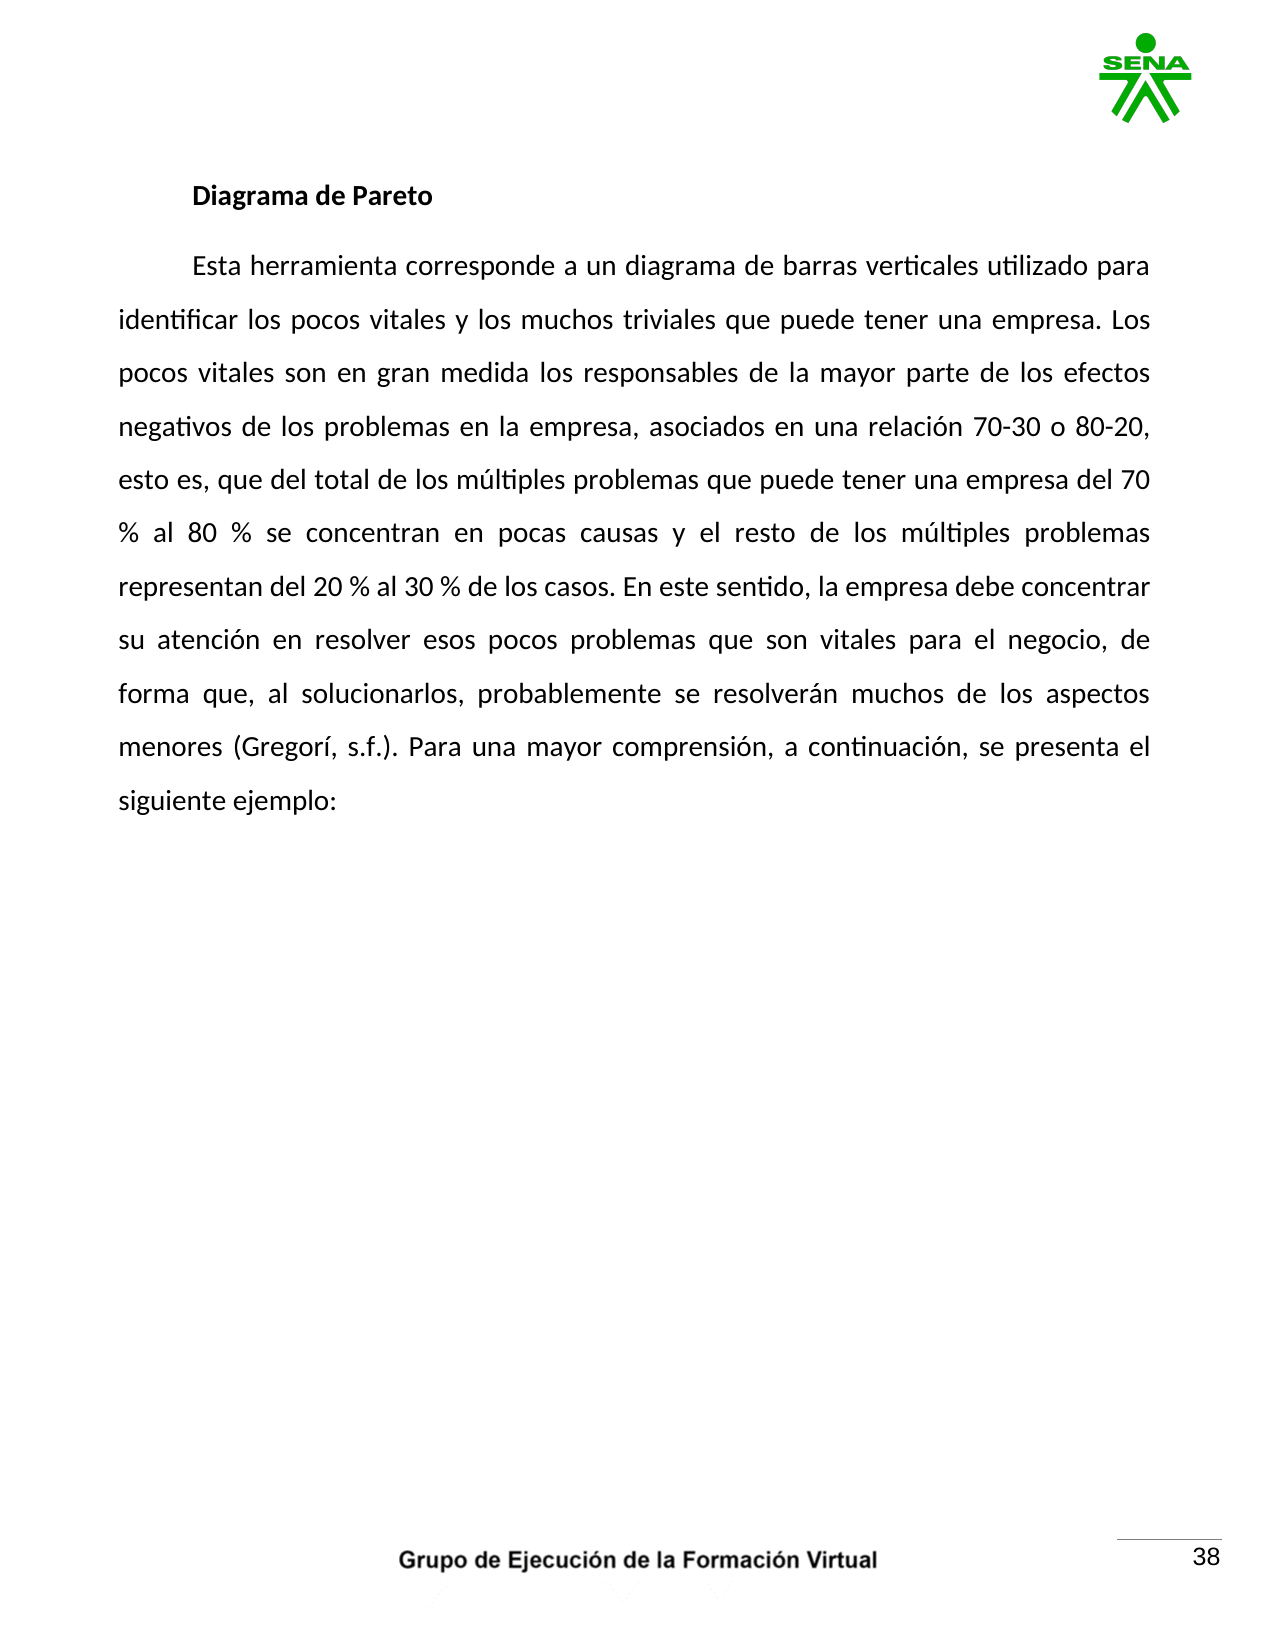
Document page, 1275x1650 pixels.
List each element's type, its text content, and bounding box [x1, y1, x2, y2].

text Esta herramienta corresponde a un diagrama de barras verticales utilizado para identificar los pocos vitales y los muchos triviales que puede tener una empresa. Los pocos vitales son en gran medida los responsables de la mayor parte de los efectos negativos de los problemas en la empresa, asociados en una relación 70-30 o 80-20, esto es, que del total de los múltiples problemas que puede tener una empresa del 70 % al 80 % se concentran en pocas causas y el resto de los múltiples problemas representan del 20 % al 30 % de los casos. En este sentido, la empresa debe concentrar su atención en resolver esos pocos problemas que son vitales para el negocio, de forma que, al solucionarlos, probablemente se resolverán muchos de los aspectos menores (Gregorí, s.f.). Para una mayor comprensión, a continuación, se presenta el siguiente ejemplo: [118, 247, 1152, 817]
picture [1099, 33, 1192, 123]
text Diagrama de Pareto [118, 177, 1152, 213]
picture [0, 1500, 1275, 1611]
